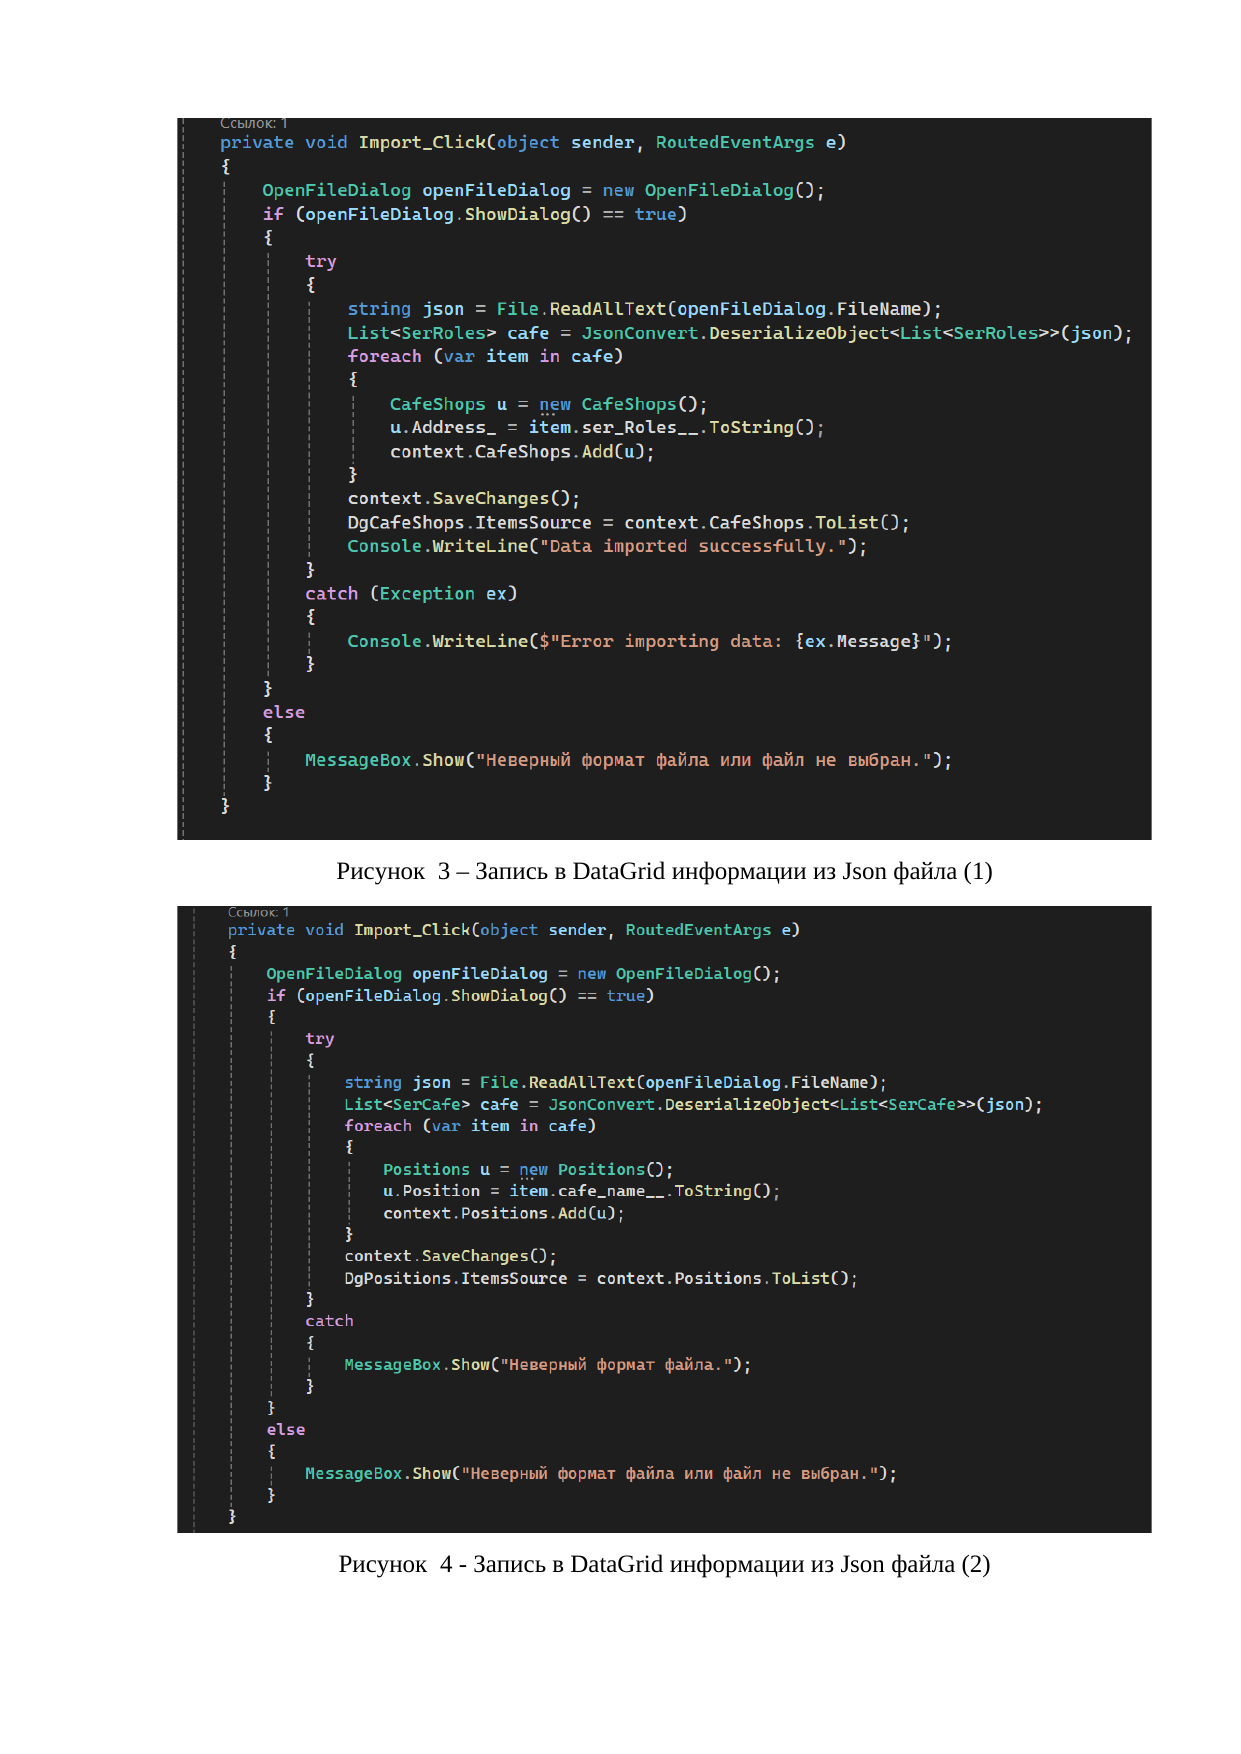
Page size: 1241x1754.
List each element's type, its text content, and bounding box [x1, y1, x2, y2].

picture [177, 906, 1152, 1533]
picture [177, 118, 1152, 840]
